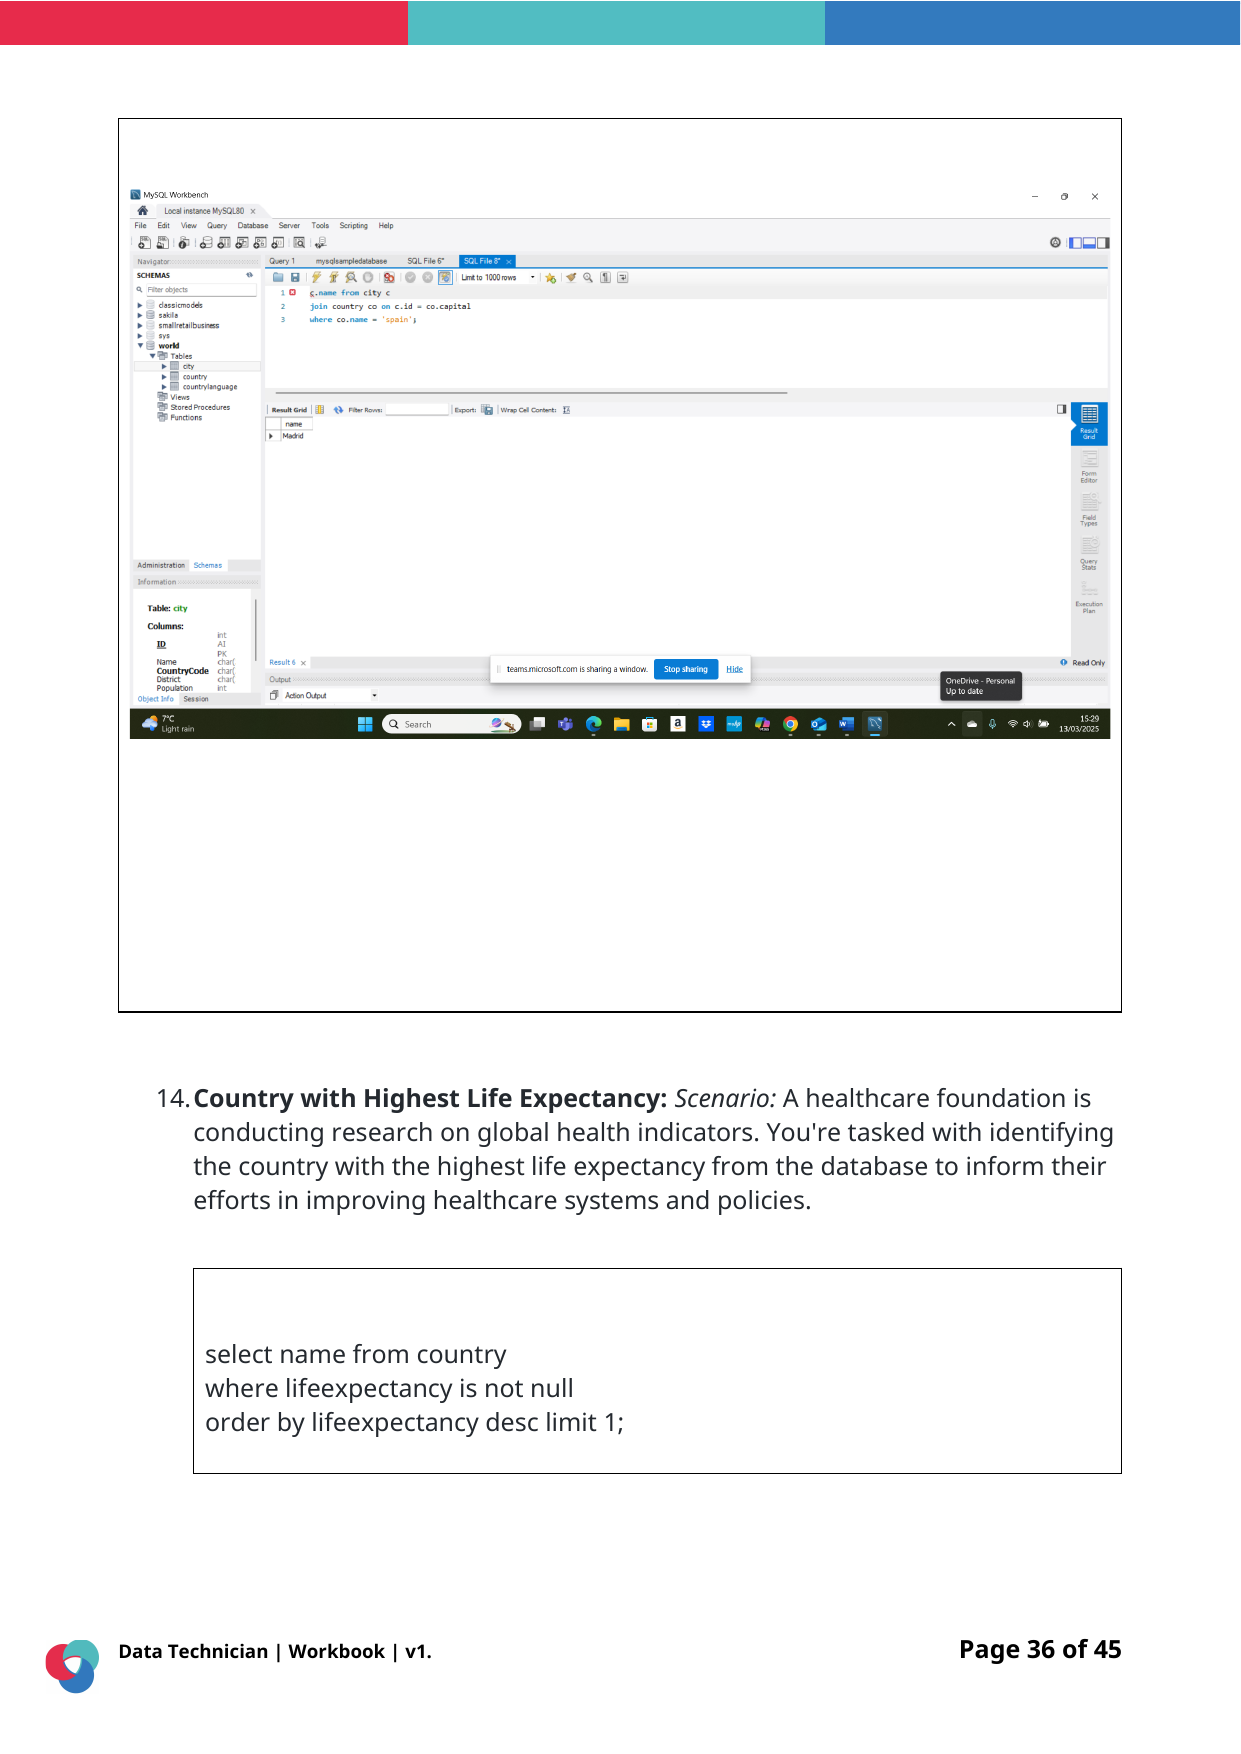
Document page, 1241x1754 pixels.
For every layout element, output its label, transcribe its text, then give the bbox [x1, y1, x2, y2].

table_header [194, 1269, 1121, 1473]
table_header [119, 119, 1121, 1011]
picture [129, 187, 1111, 739]
picture [45, 1640, 100, 1694]
list Country with Highest Life Expectancy: Scenario: A healthcare foundation is conducting research on global health indicators. You're tasked with identifying the country with the highest life expectancy from the database to inform their efforts in improving healthcare systems and policies. [156, 1081, 1122, 1217]
